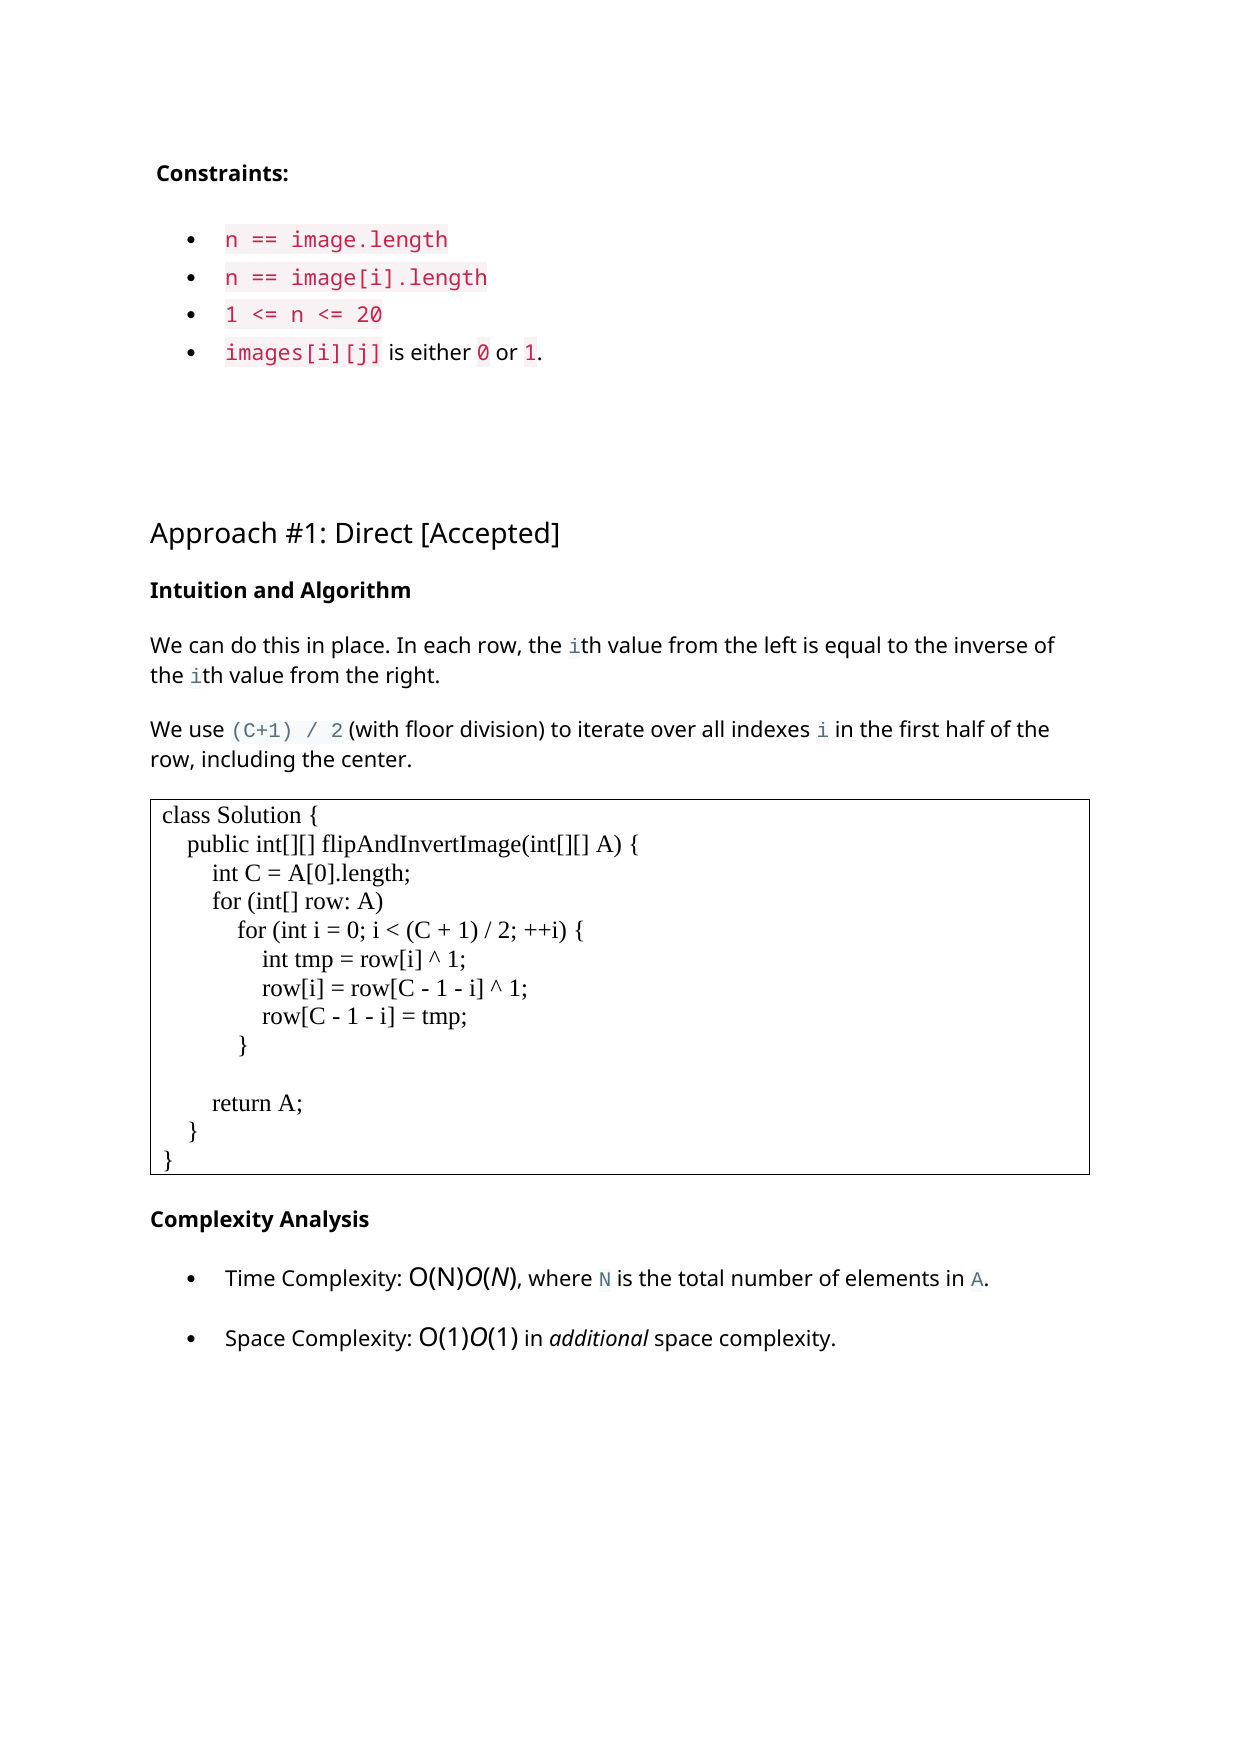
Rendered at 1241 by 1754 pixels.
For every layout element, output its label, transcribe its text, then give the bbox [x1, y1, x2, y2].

list n == image.length [187, 217, 1090, 254]
list images[i][j] is either 0 or 1. [187, 329, 1090, 367]
text We use (C+1) / 2 (with floor division) to iterate over all indexes i in the first half of the row, including the center. [150, 714, 1090, 774]
list 1 <= n <= 20 [187, 292, 1090, 329]
list Space Complexity: O(1)O(1) in additional space complexity. [187, 1319, 1090, 1354]
subtitle Approach #1: Direct [Accepted] [150, 513, 1090, 552]
table_header class Solution { public int[][] flipAndInvertImage(int[][] A) { int C = A[0].length; for (int[] row: A) for (int i = 0; i < (C + 1) / 2; ++i) { int tmp = row[i] ^ 1; row[i] = row[C - 1 - i] ^ 1; row[C - 1 - i] = tmp; } return A; } } [151, 800, 1089, 1174]
list Time Complexity: O(N)O(N), where N is the total number of elements in A. [187, 1258, 1090, 1294]
text We can do this in place. In each row, the ith value from the left is equal to the inverse of the ith value from the right. [150, 630, 1090, 689]
text Complexity Analysis [150, 1204, 1090, 1233]
text Constraints: [150, 150, 1090, 187]
list n == image[i].length [187, 254, 1090, 292]
text Intuition and Algorithm [150, 575, 1090, 605]
